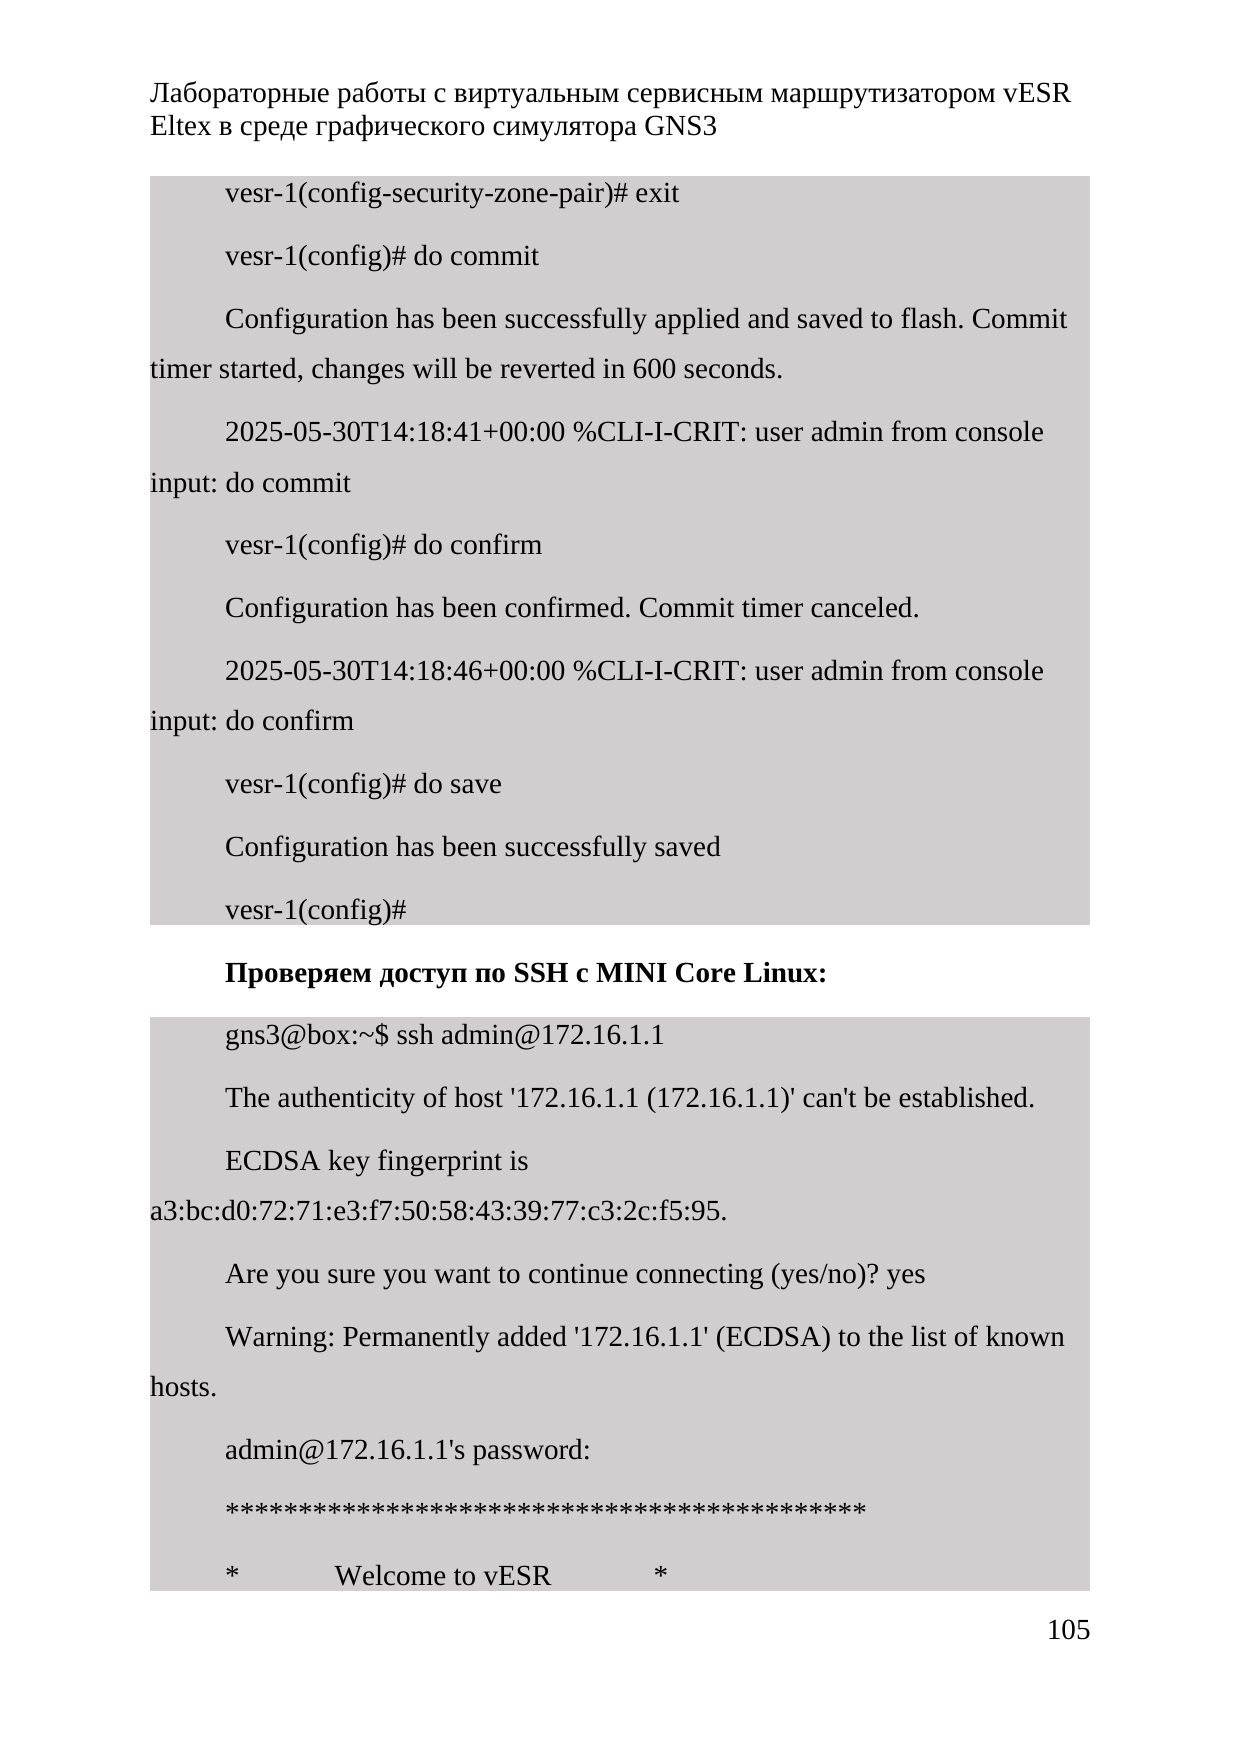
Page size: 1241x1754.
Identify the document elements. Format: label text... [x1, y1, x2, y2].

text Проверяем доступ по SSH с MINI Core Linux: [150, 955, 1090, 988]
text ECDSA key fingerprint is a3:bc:d0:72:71:e3:f7:50:58:43:39:77:c3:2c:f5:95. [150, 1143, 1090, 1227]
text Configuration has been confirmed. Commit timer canceled. [150, 590, 1090, 624]
text vesr-1(config)# [150, 892, 1090, 925]
text 2025-05-30T14:18:41+00:00 %CLI-I-CRIT: user admin from console input: do commit [150, 414, 1090, 498]
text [150, 1495, 1090, 1528]
text admin@172.16.1.1's password: [150, 1432, 1090, 1466]
text Configuration has been successfully applied and saved to flash. Commit timer started, changes will be reverted in 600 seconds. [150, 301, 1090, 385]
text * Welcome to vESR * [150, 1558, 1090, 1591]
text vesr-1(config-security-zone-pair)# exit [150, 176, 1090, 209]
text Are you sure you want to continue connecting (yes/no)? yes [150, 1256, 1090, 1290]
text vesr-1(config)# do save [150, 766, 1090, 800]
text Configuration has been successfully saved [150, 829, 1090, 863]
text The authenticity of host '172.16.1.1 (172.16.1.1)' can't be established. [150, 1080, 1090, 1114]
text gns3@box:~$ ssh admin@172.16.1.1 [150, 1017, 1090, 1051]
text vesr-1(config)# do confirm [150, 527, 1090, 561]
text Warning: Permanently added '172.16.1.1' (ECDSA) to the list of known hosts. [150, 1319, 1090, 1403]
text 2025-05-30T14:18:46+00:00 %CLI-I-CRIT: user admin from console input: do confirm [150, 653, 1090, 737]
text vesr-1(config)# do commit [150, 238, 1090, 272]
